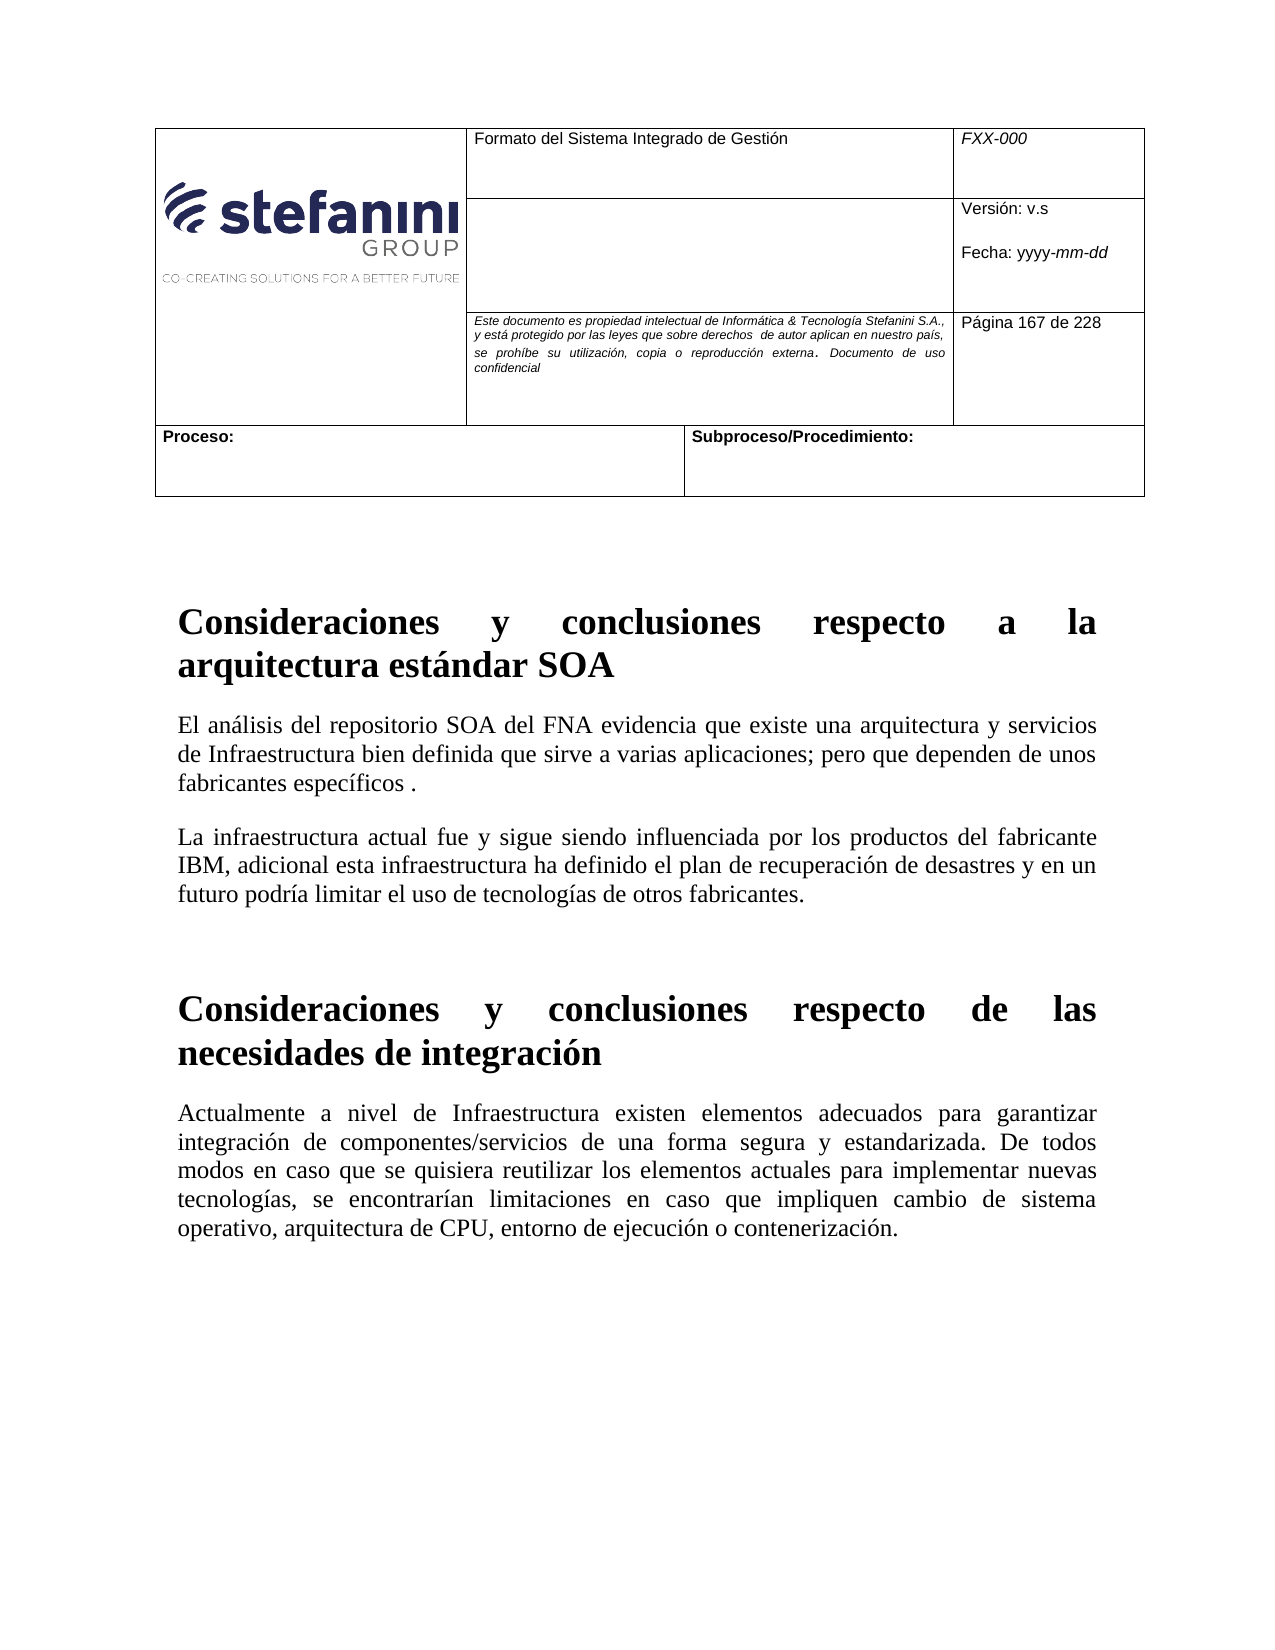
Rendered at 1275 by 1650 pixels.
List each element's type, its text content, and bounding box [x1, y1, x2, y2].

picture [162, 182, 460, 286]
text Actualmente a nivel de Infraestructura existen elementos adecuados para garantizar integración de componentes/servicios de una forma segura y estandarizada. De todos modos en caso que se quisiera reutilizar los elementos actuales para implementar nuevas tecnologías, se encontrarían limitaciones en caso que impliquen cambio de sistema operativo, arquitectura de CPU, entorno de ejecución o contenerización. [177, 1098, 1098, 1242]
subtitle Consideraciones y conclusiones respecto de las necesidades de integración [177, 987, 1098, 1073]
subtitle Consideraciones y conclusiones respecto a la arquitectura estándar SOA [177, 599, 1098, 686]
text La infraestructura actual fue y sigue siendo influenciada por los productos del fabricante IBM, adicional esta infraestructura ha definido el plan de recuperación de desastres y en un futuro podría limitar el uso de tecnologías de otros fabricantes. [177, 822, 1098, 908]
text El análisis del repositorio SOA del FNA evidencia que existe una arquitectura y servicios de Infraestructura bien definida que sirve a varias aplicaciones; pero que dependen de unos fabricantes específicos . [177, 711, 1098, 797]
